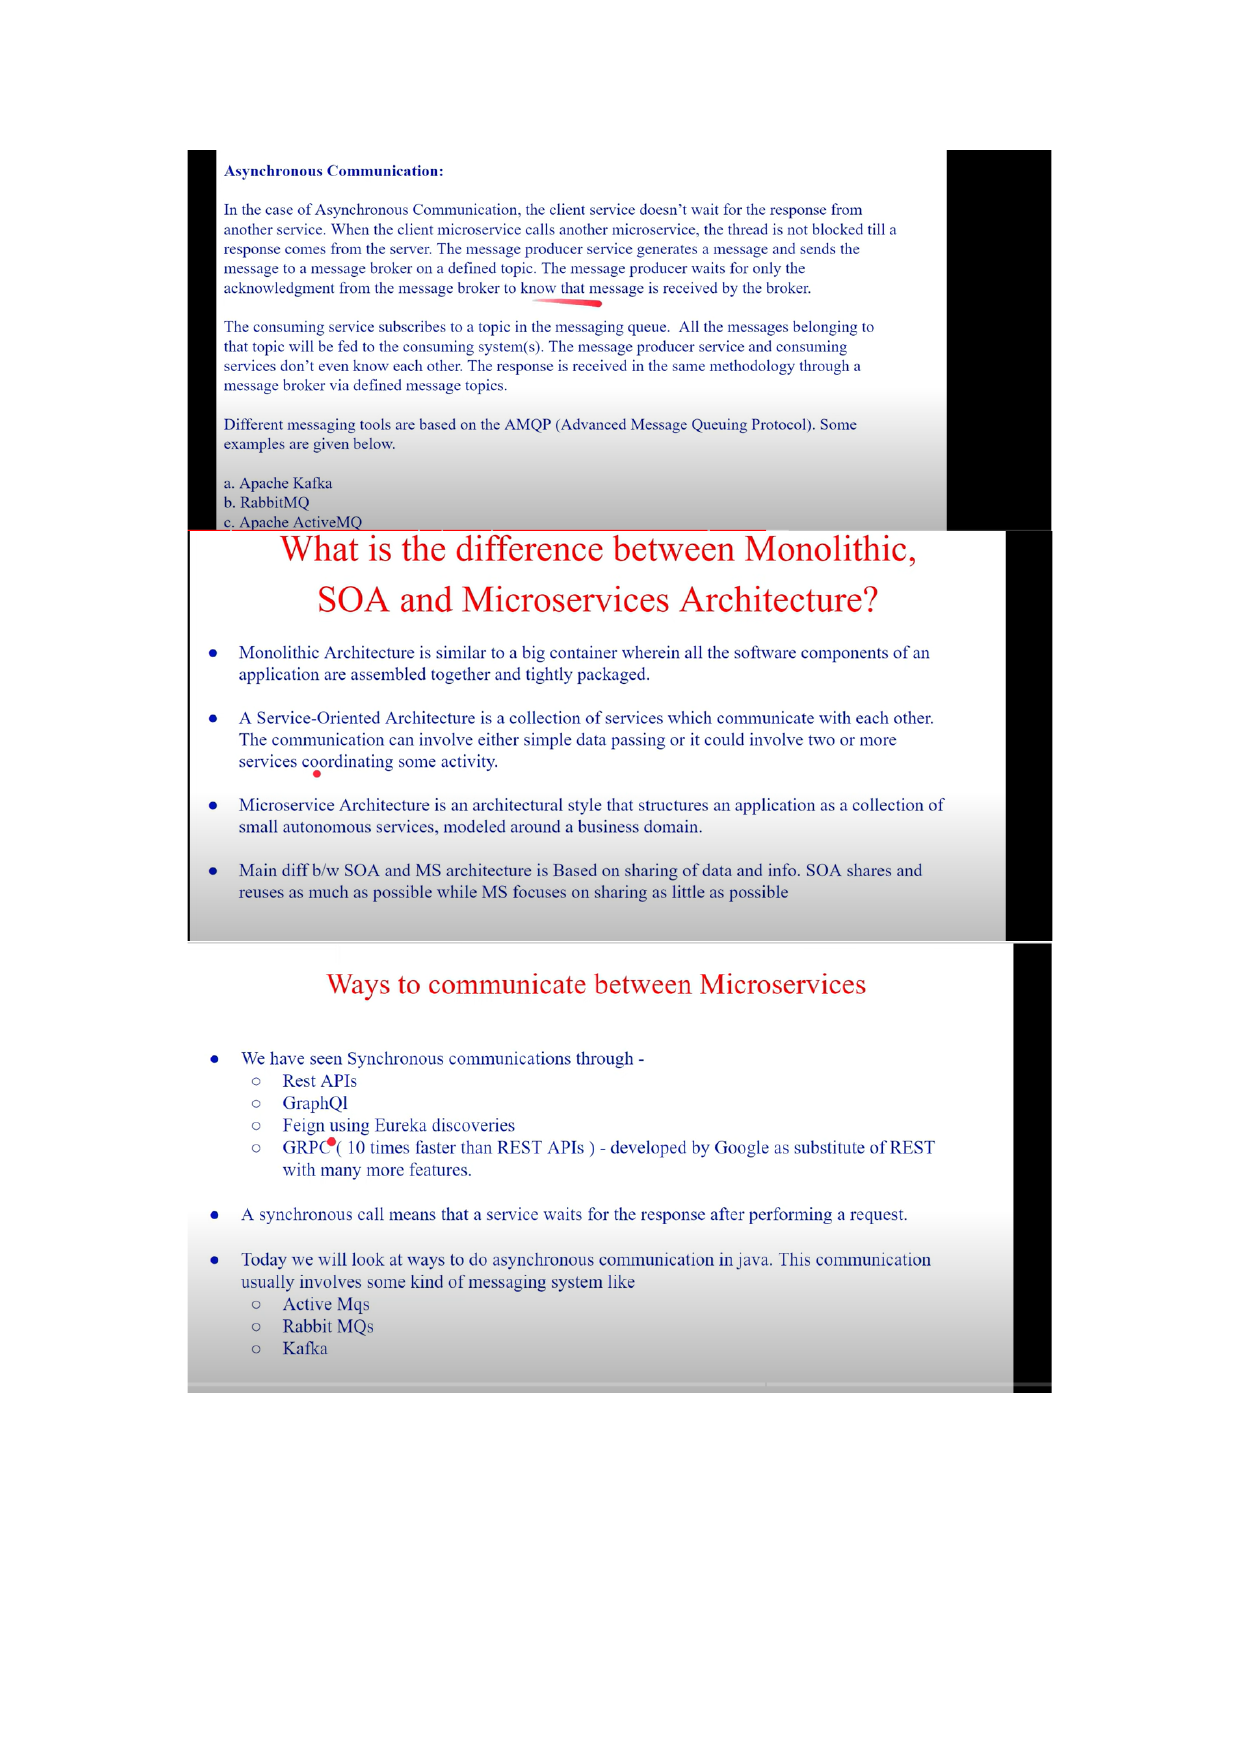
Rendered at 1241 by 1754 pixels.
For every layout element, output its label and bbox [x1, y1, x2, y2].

picture [187, 150, 1053, 1393]
